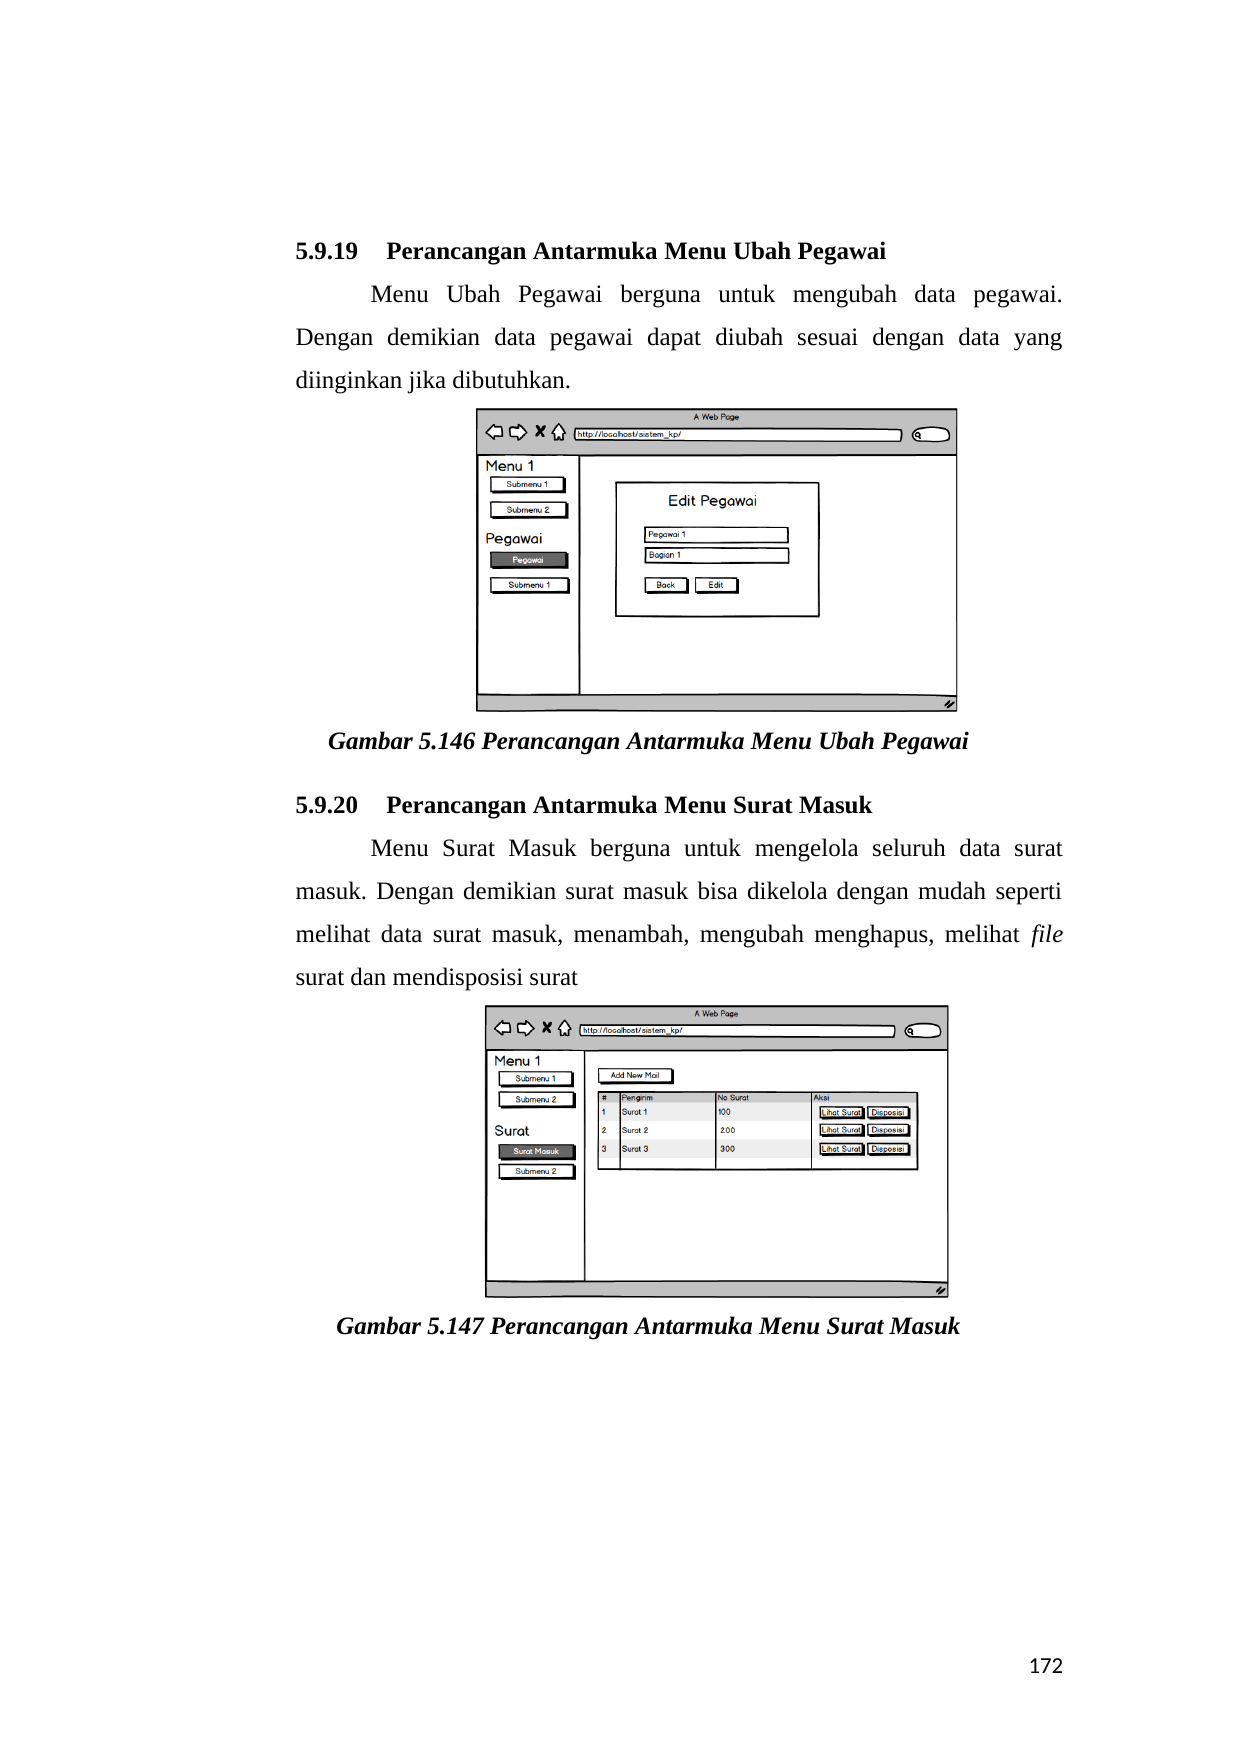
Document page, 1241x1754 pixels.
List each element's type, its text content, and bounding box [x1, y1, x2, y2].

subtitle Perancangan Antarmuka Menu Surat Masuk [295, 790, 1063, 818]
picture [476, 408, 958, 712]
text Menu Ubah Pegawai berguna untuk mengubah data pegawai. Dengan demikian data pegawai dapat diubah sesuai dengan data yang diinginkan jika dibutuhkan. [295, 279, 1063, 394]
text Menu Surat Masuk berguna untuk mengelola seluruh data surat masuk. Dengan demikian surat masuk bisa dikelola dengan mudah seperti melihat data surat masuk, menambah, mengubah menghapus, melihat file surat dan mendisposisi surat [295, 833, 1063, 991]
text Gambar 5.146 Perancangan Antarmuka Menu Ubah Pegawai [236, 726, 1063, 754]
text Gambar 5.147 Perancangan Antarmuka Menu Surat Masuk [236, 1311, 1063, 1340]
picture [484, 1005, 949, 1298]
subtitle Perancangan Antarmuka Menu Ubah Pegawai [295, 236, 1063, 265]
